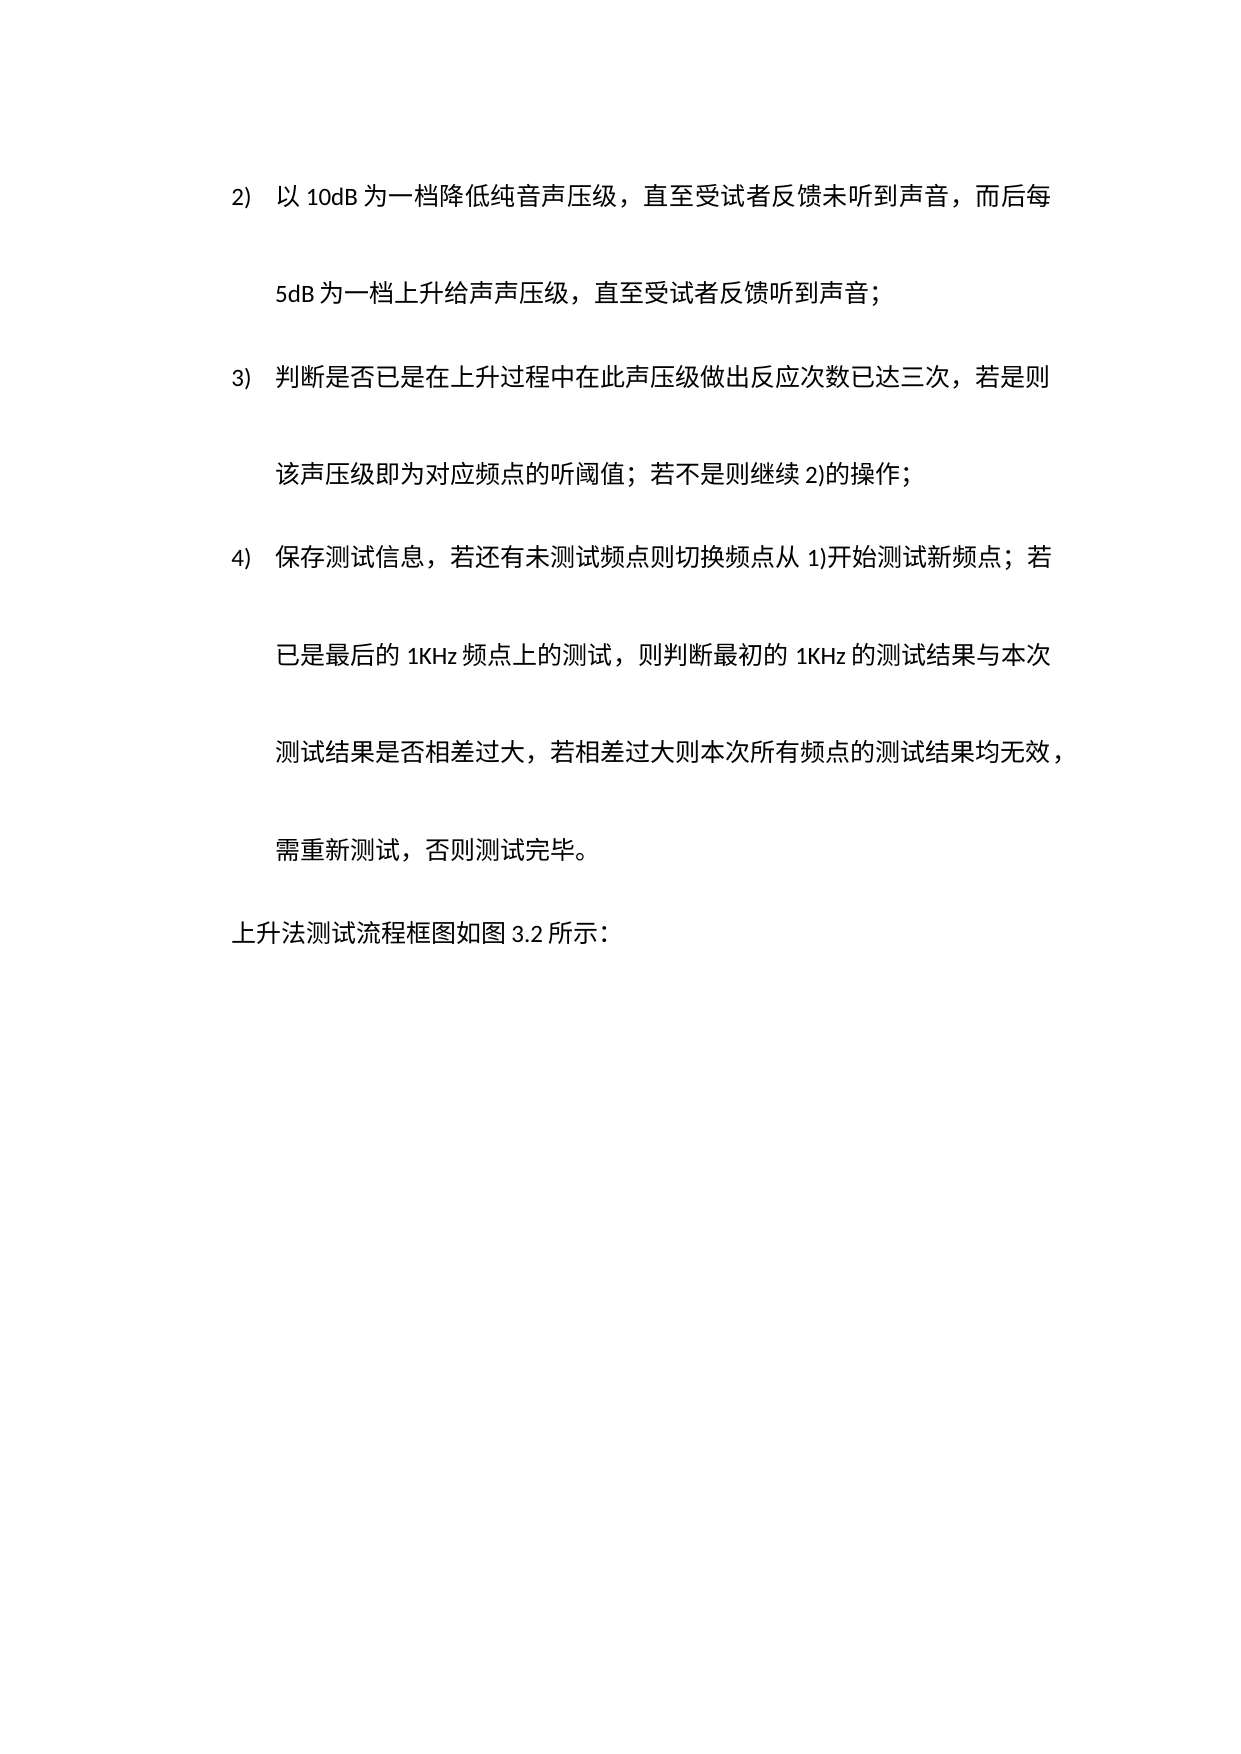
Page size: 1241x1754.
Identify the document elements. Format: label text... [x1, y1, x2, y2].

list 判断是否已是在上升过程中在此声压级做出反应次数已达三次，若是则该声压级即为对应频点的听阈值；若不是则继续2)的操作； [231, 343, 1053, 505]
list 保存测试信息，若还有未测试频点则切换频点从1)开始测试新频点；若已是最后的1KHz频点上的测试，则判断最初的1KHz的测试结果与本次测试结果是否相差过大，若相差过大则本次所有频点的测试结果均无效，需重新测试，否则测试完毕。 [231, 523, 1053, 881]
list 以10dB为一档降低纯音声压级，直至受试者反馈未听到声音，而后每5dB为一档上升给声声压级，直至受试者反馈听到声音； [231, 162, 1053, 324]
text 上升法测试流程框图如图3.2所示： [231, 899, 1053, 964]
